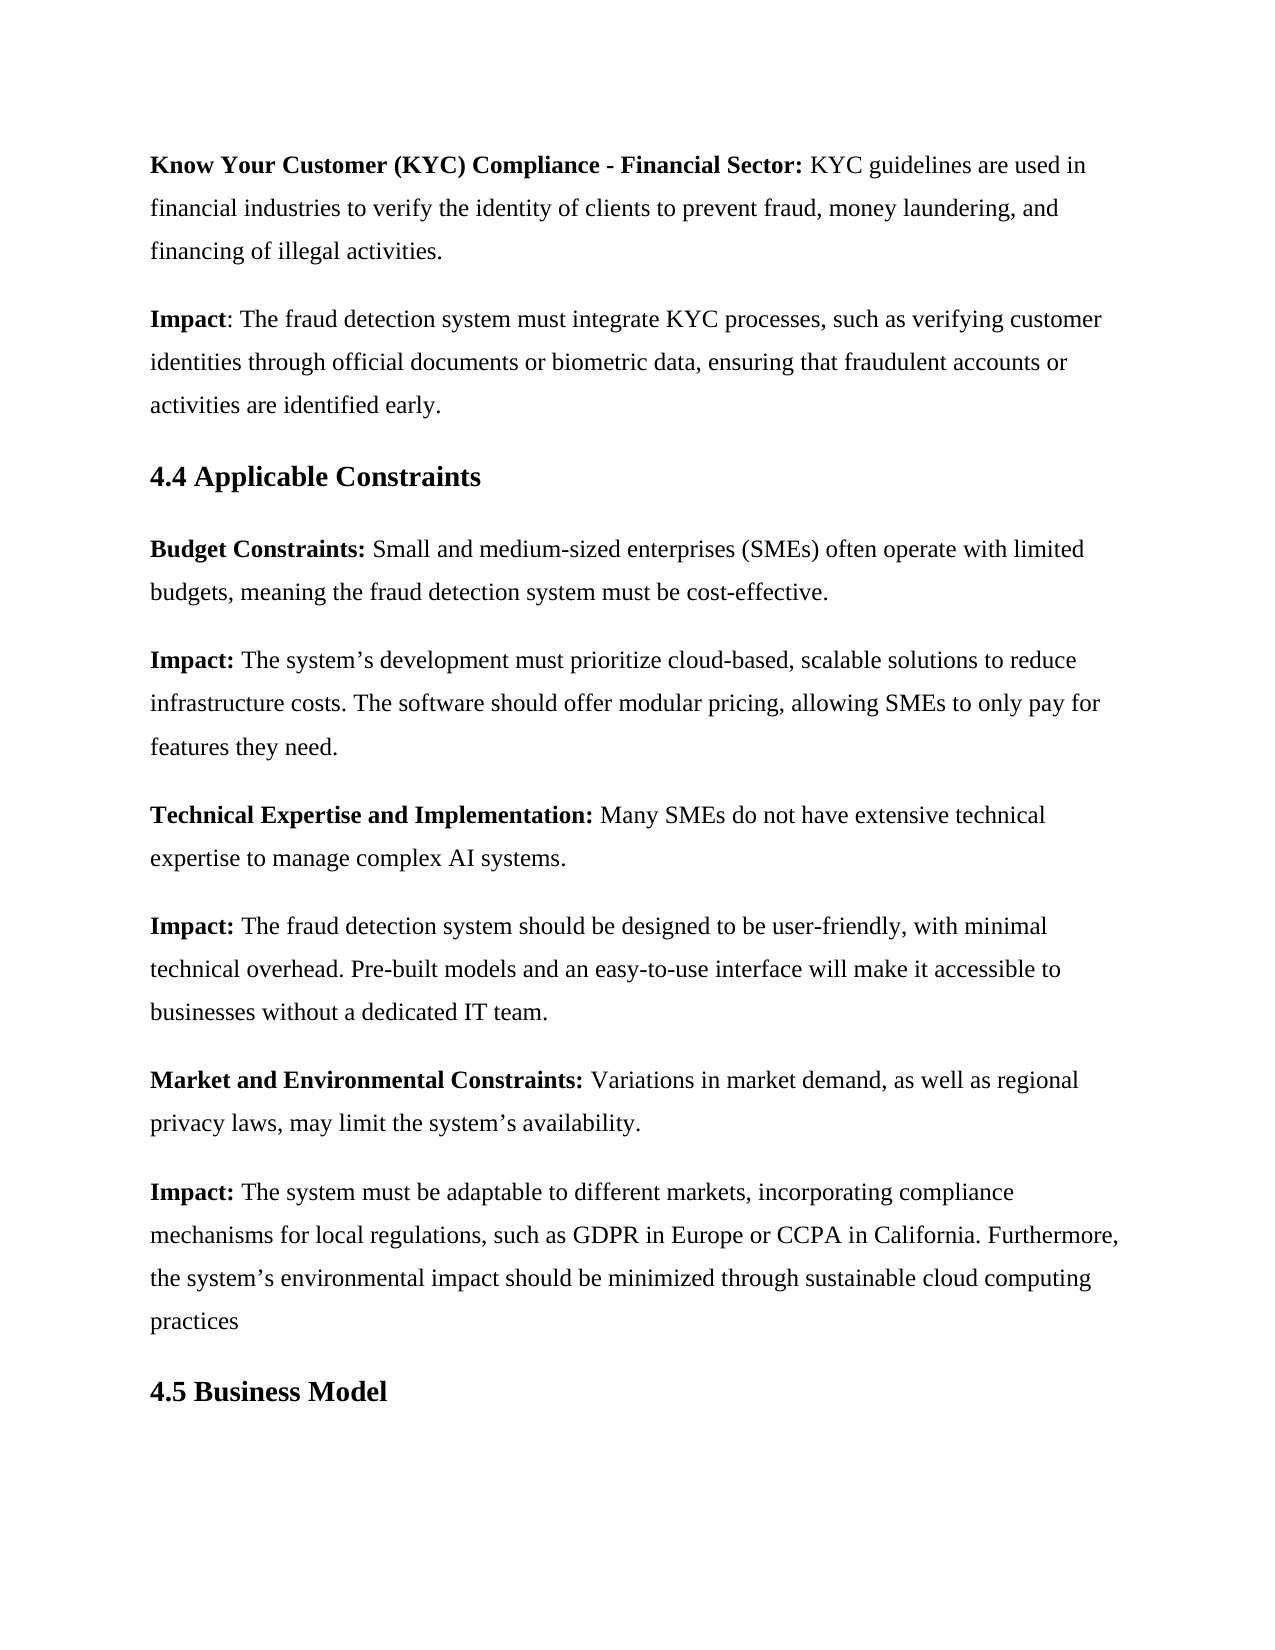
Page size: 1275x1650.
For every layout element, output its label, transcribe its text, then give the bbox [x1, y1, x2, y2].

subtitle Market and Environmental Constraints: Variations in market demand, as well as regional privacy laws, may limit the system’s availability. [150, 1065, 1125, 1137]
text Impact: The system’s development must prioritize cloud-based, scalable solutions to reduce infrastructure costs. The software should offer modular pricing, allowing SMEs to only pay for features they need. [150, 645, 1125, 760]
text Impact: The system must be adaptable to different markets, incorporating compliance mechanisms for local regulations, such as GDPR in Europe or CCPA in California. Furthermore, the system’s environmental impact should be minimized through sustainable cloud computing practices [150, 1177, 1125, 1335]
text 4.5 Business Model [150, 1374, 1125, 1408]
subtitle Budget Constraints: Small and medium-sized enterprises (SMEs) often operate with limited budgets, meaning the fraud detection system must be cost-effective. [150, 534, 1125, 606]
text Impact: The fraud detection system must integrate KYC processes, such as verifying customer identities through official documents or biometric data, ensuring that fraudulent accounts or activities are identified early. [150, 304, 1125, 419]
subtitle Technical Expertise and Implementation: Many SMEs do not have extensive technical expertise to manage complex AI systems. [150, 800, 1125, 872]
text 4.4 Applicable Constraints [150, 459, 1125, 492]
subtitle Know Your Customer (KYC) Compliance - Financial Sector: KYC guidelines are used in financial industries to verify the identity of clients to prevent fraud, money laundering, and financing of illegal activities. [150, 150, 1125, 265]
subtitle Impact: The fraud detection system should be designed to be user-friendly, with minimal technical overhead. Pre-built models and an easy-to-use interface will make it accessible to businesses without a dedicated IT team. [150, 911, 1125, 1026]
